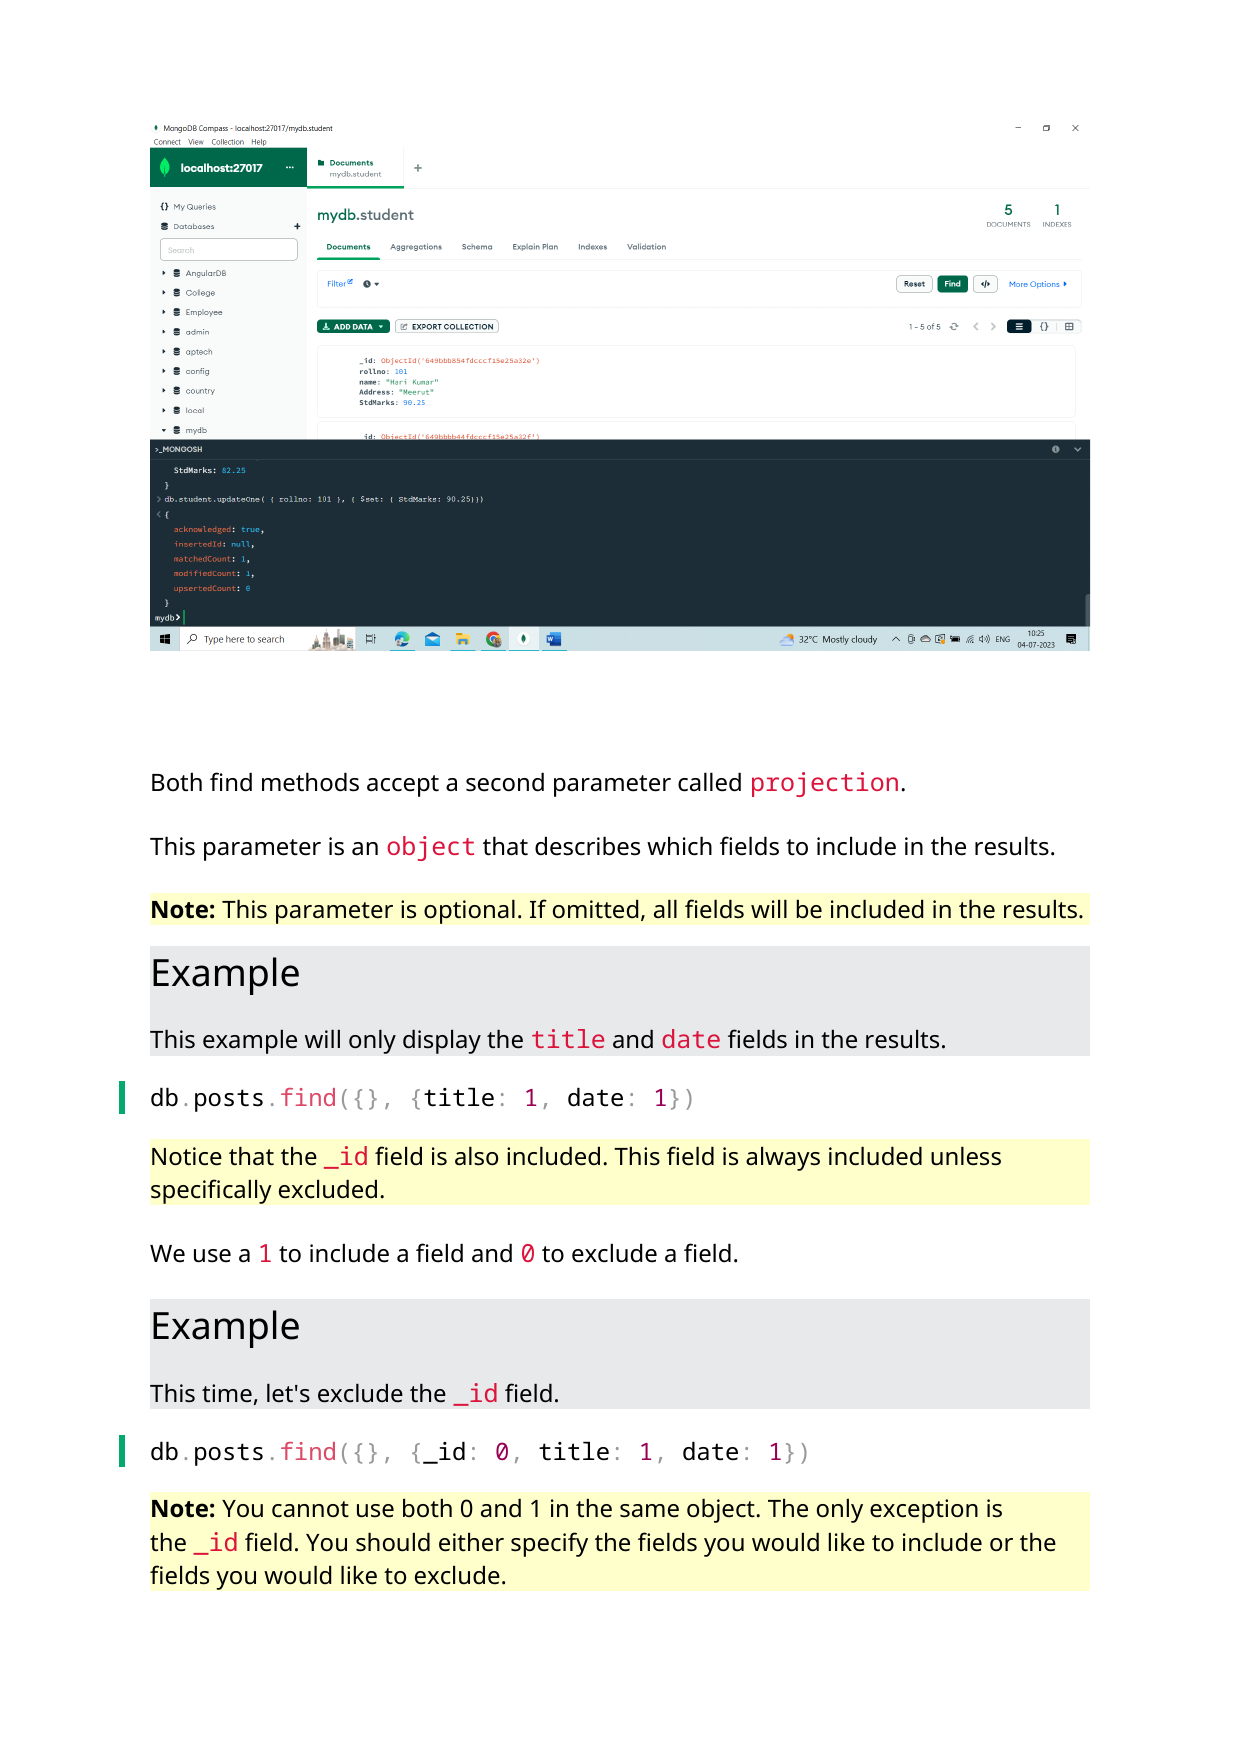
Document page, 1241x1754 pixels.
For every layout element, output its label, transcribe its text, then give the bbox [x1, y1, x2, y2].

text Both find methods accept a second parameter called projection. [150, 764, 1090, 798]
text db.posts.find({}, {title: 1, date: 1}) [125, 1081, 1090, 1114]
text Note: This parameter is optional. If omitted, all fields will be included in the results. [150, 893, 1090, 925]
text This example will only display the title and date fields in the results. [150, 1022, 1090, 1056]
text db.posts.find({}, {_id: 0, title: 1, date: 1}) [119, 1434, 1090, 1467]
text This time, let's exclude the _id field. [150, 1376, 1090, 1409]
text Example [150, 946, 1090, 997]
text Example [150, 1299, 1090, 1351]
text We use a 1 to include a field and 0 to exclude a field. [150, 1235, 1090, 1269]
text Note: You cannot use both 0 and 1 in the same object. The only exception is the _id field. You should either specify the fields you would like to include or the fields you would like to exclude. [150, 1492, 1090, 1591]
text Notice that the _id field is also included. This field is always included unless specifically excluded. [150, 1139, 1090, 1205]
text This parameter is an object that describes which fields to include in the results. [150, 828, 1090, 863]
picture [150, 121, 1091, 651]
